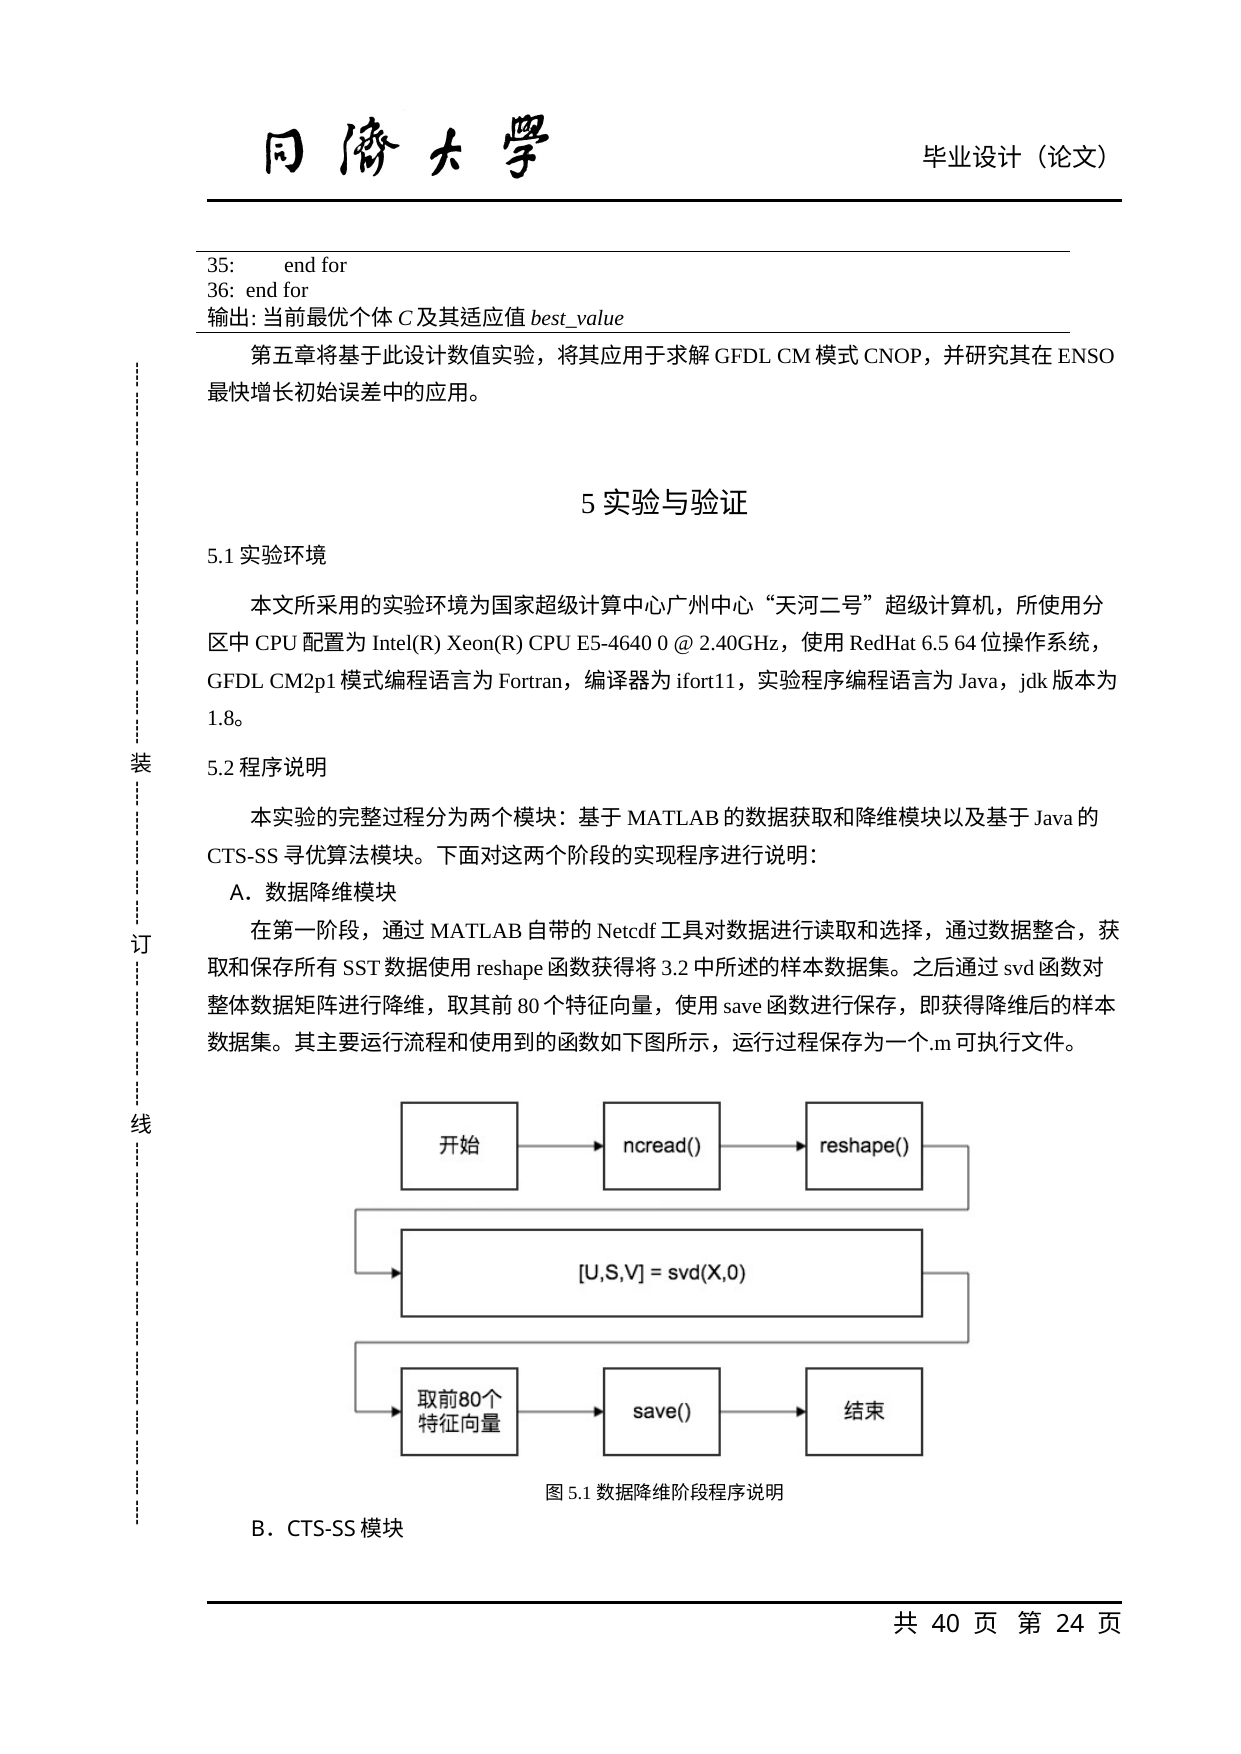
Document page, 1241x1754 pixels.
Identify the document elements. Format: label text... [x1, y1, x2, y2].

subtitle 5.2 程序说明 [207, 746, 1122, 783]
text 本实验的完整过程分为两个模块：基于MATLAB的数据获取和降维模块以及基于Java的CTS-SS寻优算法模块。下面对这两个阶段的实现程序进行说明： [207, 796, 1122, 871]
subtitle 5.1 实验环境 [207, 533, 1122, 571]
text 本文所采用的实验环境为国家超级计算中心广州中心“天河二号”超级计算机，所使用分区中CPU配置为Intel(R) Xeon(R) CPU E5-4640 0 @ 2.40GHz，使用RedHat 6.5 64位操作系统，GFDL CM2p1模式编程语言为Fortran，编译器为ifort11，实验程序编程语言为Java，jdk版本为1.8。 [207, 583, 1122, 733]
text B．CTS-SS模块 [207, 1507, 1122, 1544]
text 在第一阶段，通过MATLAB自带的Netcdf工具对数据进行读取和选择，通过数据整合，获取和保存所有SST数据使用reshape函数获得将3.2中所述的样本数据集。之后通过svd函数对整体数据矩阵进行降维，取其前80个特征向量，使用save函数进行保存，即获得降维后的样本数据集。其主要运行流程和使用到的函数如下图所示，运行过程保存为一个.m可执行文件。 [207, 908, 1122, 1058]
text 第五章将基于此设计数值实验，将其应用于求解GFDL CM模式CNOP，并研究其在ENSO最快增长初始误差中的应用。 [207, 333, 1122, 408]
subtitle 5 实验与验证 [207, 483, 1122, 521]
text A．数据降维模块 [207, 871, 1122, 908]
picture [244, 106, 567, 185]
picture [337, 1089, 995, 1469]
